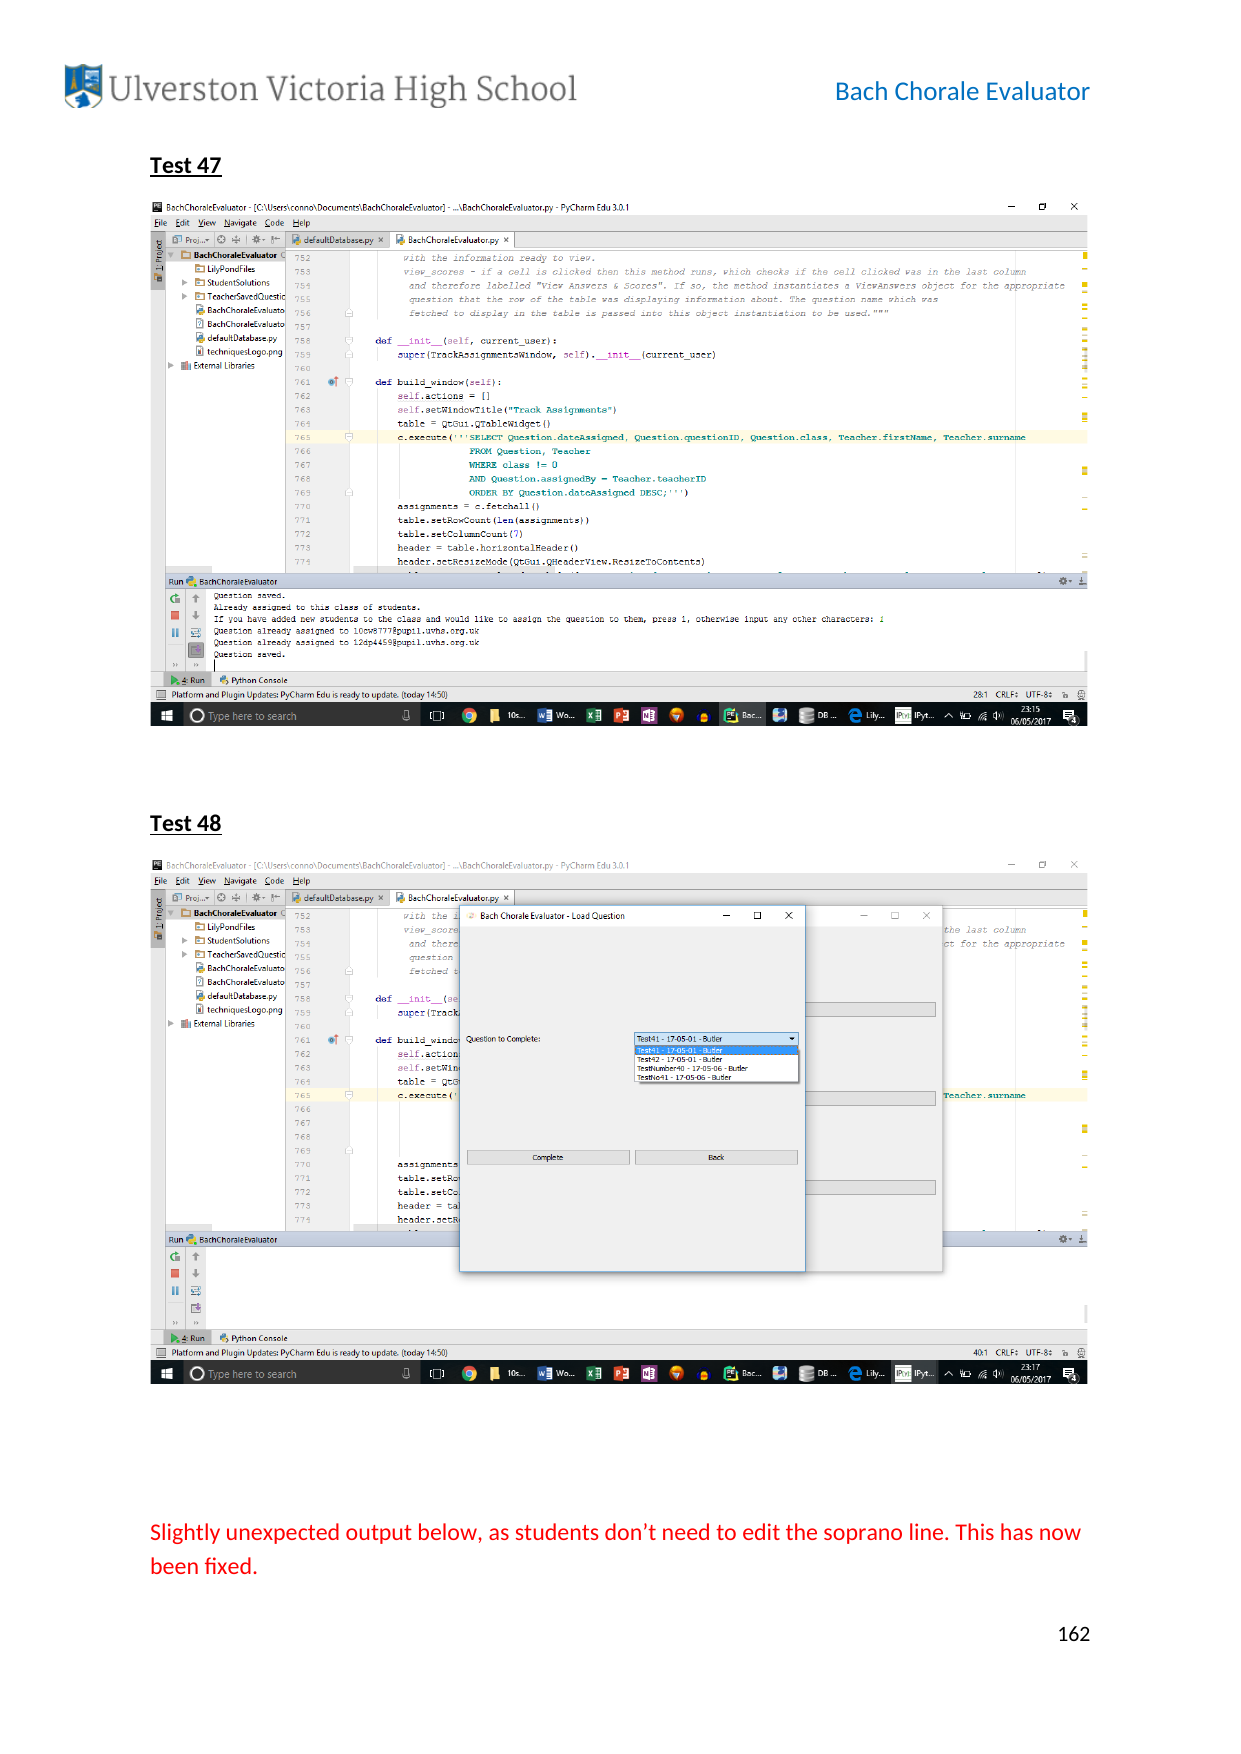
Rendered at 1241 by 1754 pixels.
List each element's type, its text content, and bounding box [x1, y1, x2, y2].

picture [64, 64, 579, 107]
text Test 48 [150, 808, 1090, 838]
picture [150, 200, 1087, 725]
picture [150, 858, 1087, 1383]
text Test 47 [150, 150, 1090, 179]
text Slightly unexpected output below, as students don’t need to edit the soprano line. This has now been fixed. [150, 1517, 1090, 1580]
